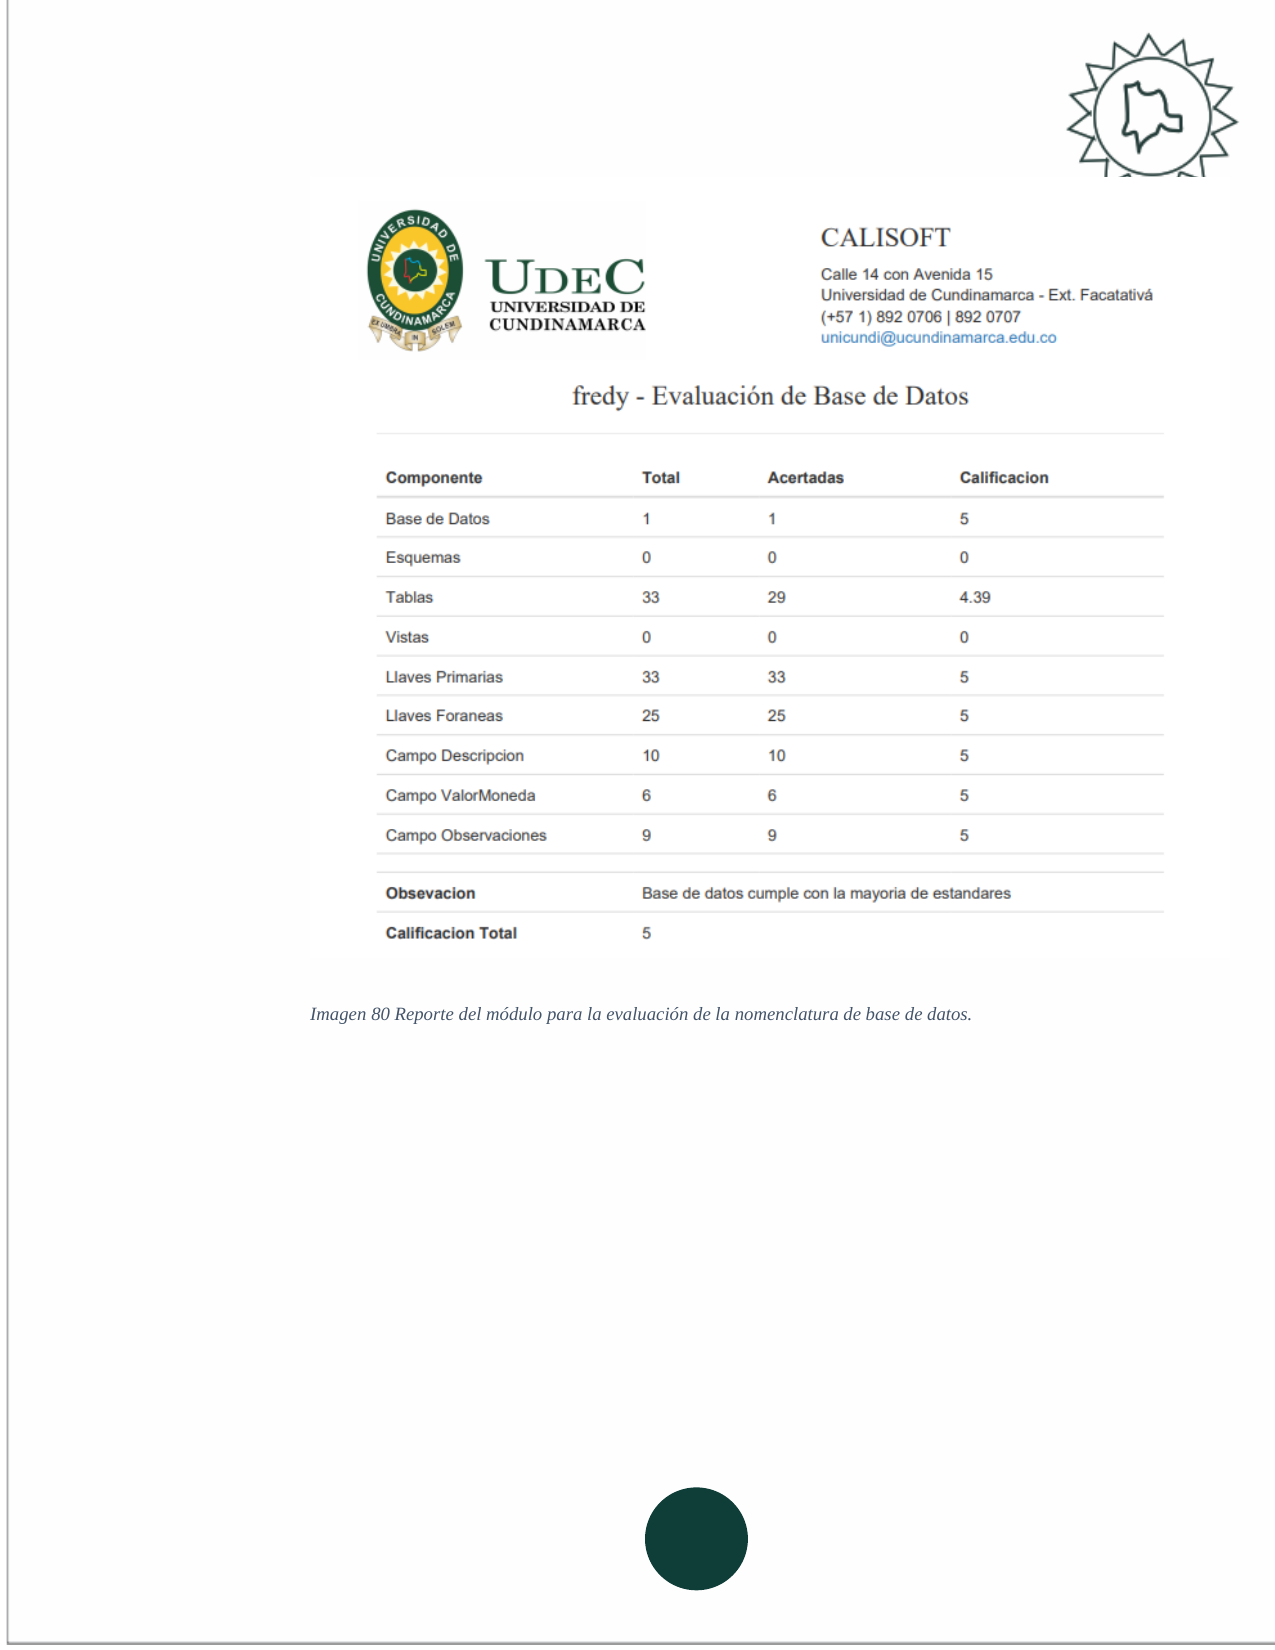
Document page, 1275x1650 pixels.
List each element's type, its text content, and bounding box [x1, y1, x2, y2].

picture [6, 0, 1275, 1645]
